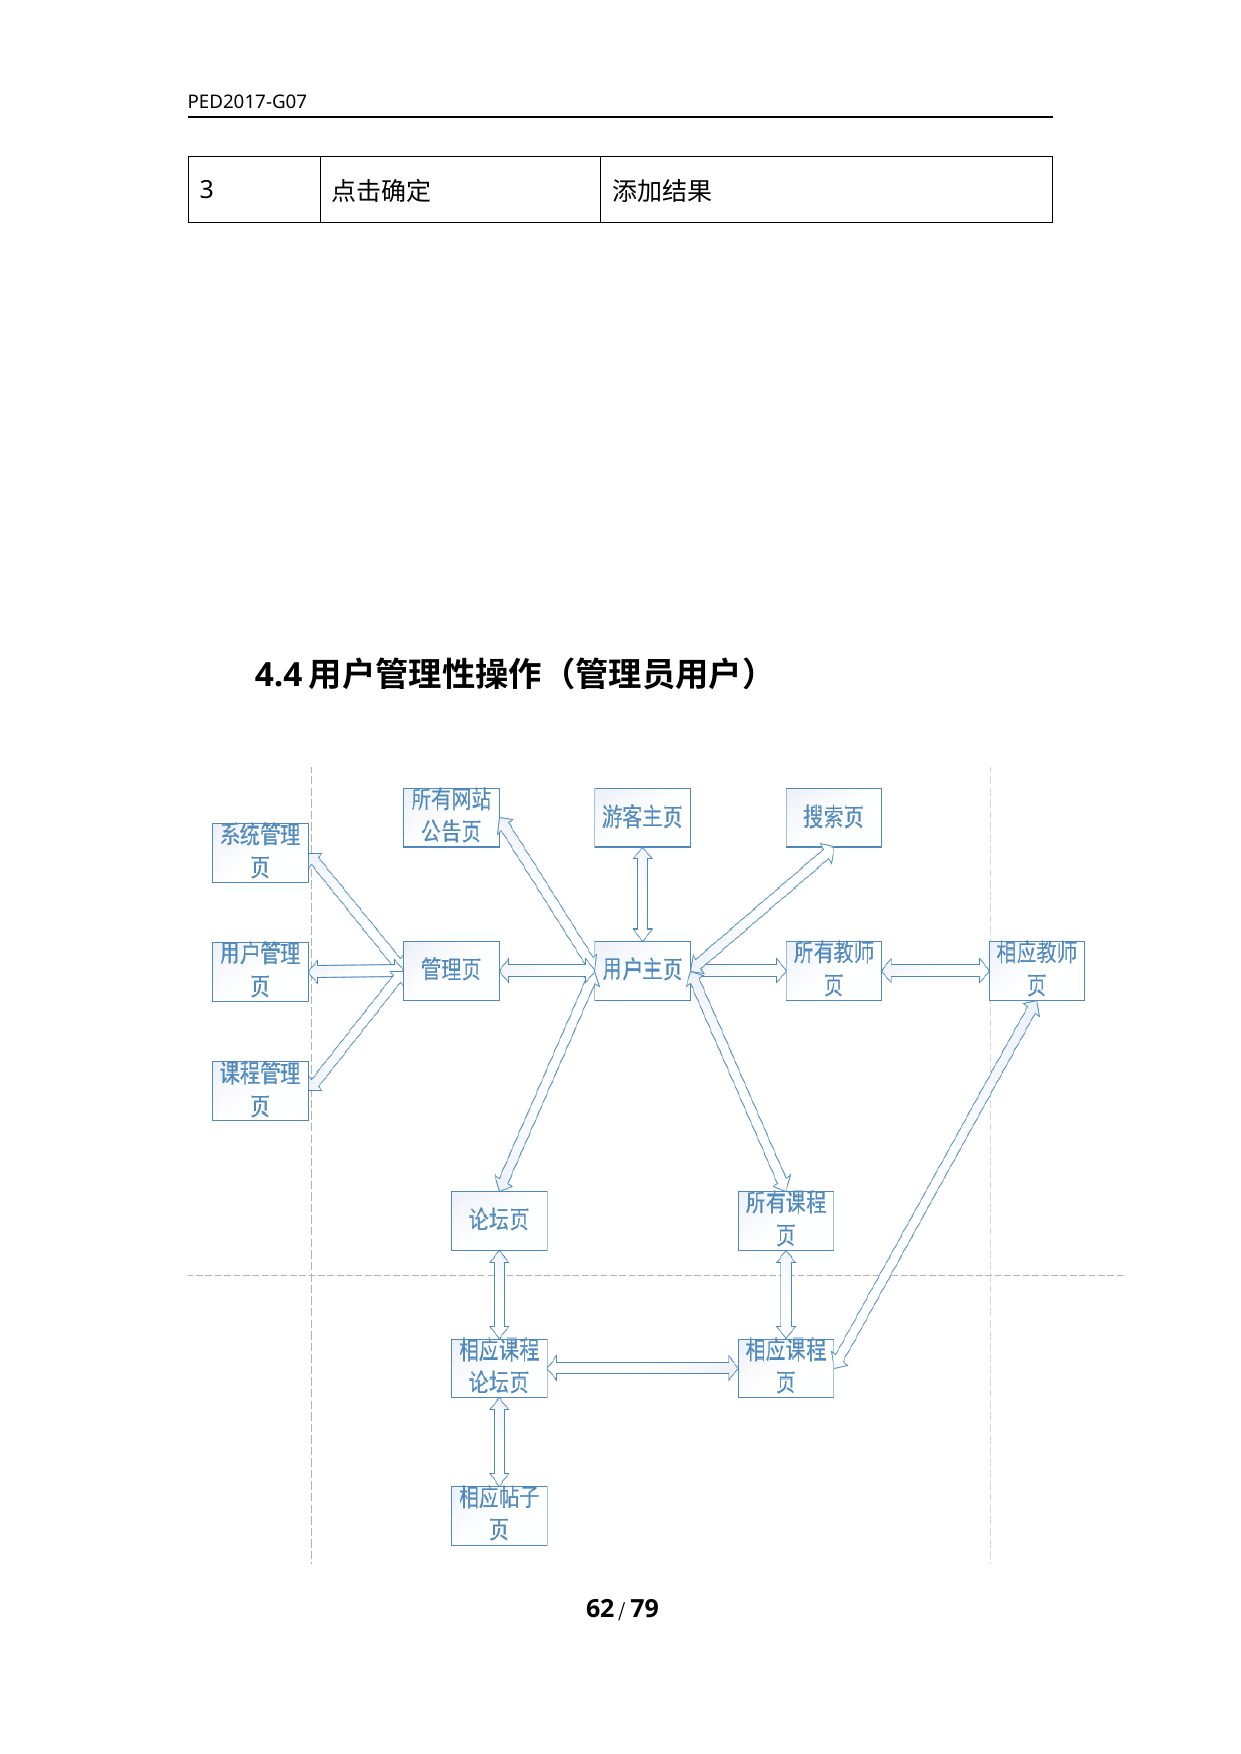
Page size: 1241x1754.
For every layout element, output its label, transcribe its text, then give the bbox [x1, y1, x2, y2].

table_cell 点击确定 [321, 157, 600, 222]
table_cell 3 [189, 157, 320, 222]
picture [187, 767, 1124, 1564]
table_cell 添加结果 [601, 157, 1052, 222]
subtitle 4.4用户管理性操作（管理员用户） [187, 640, 1053, 705]
